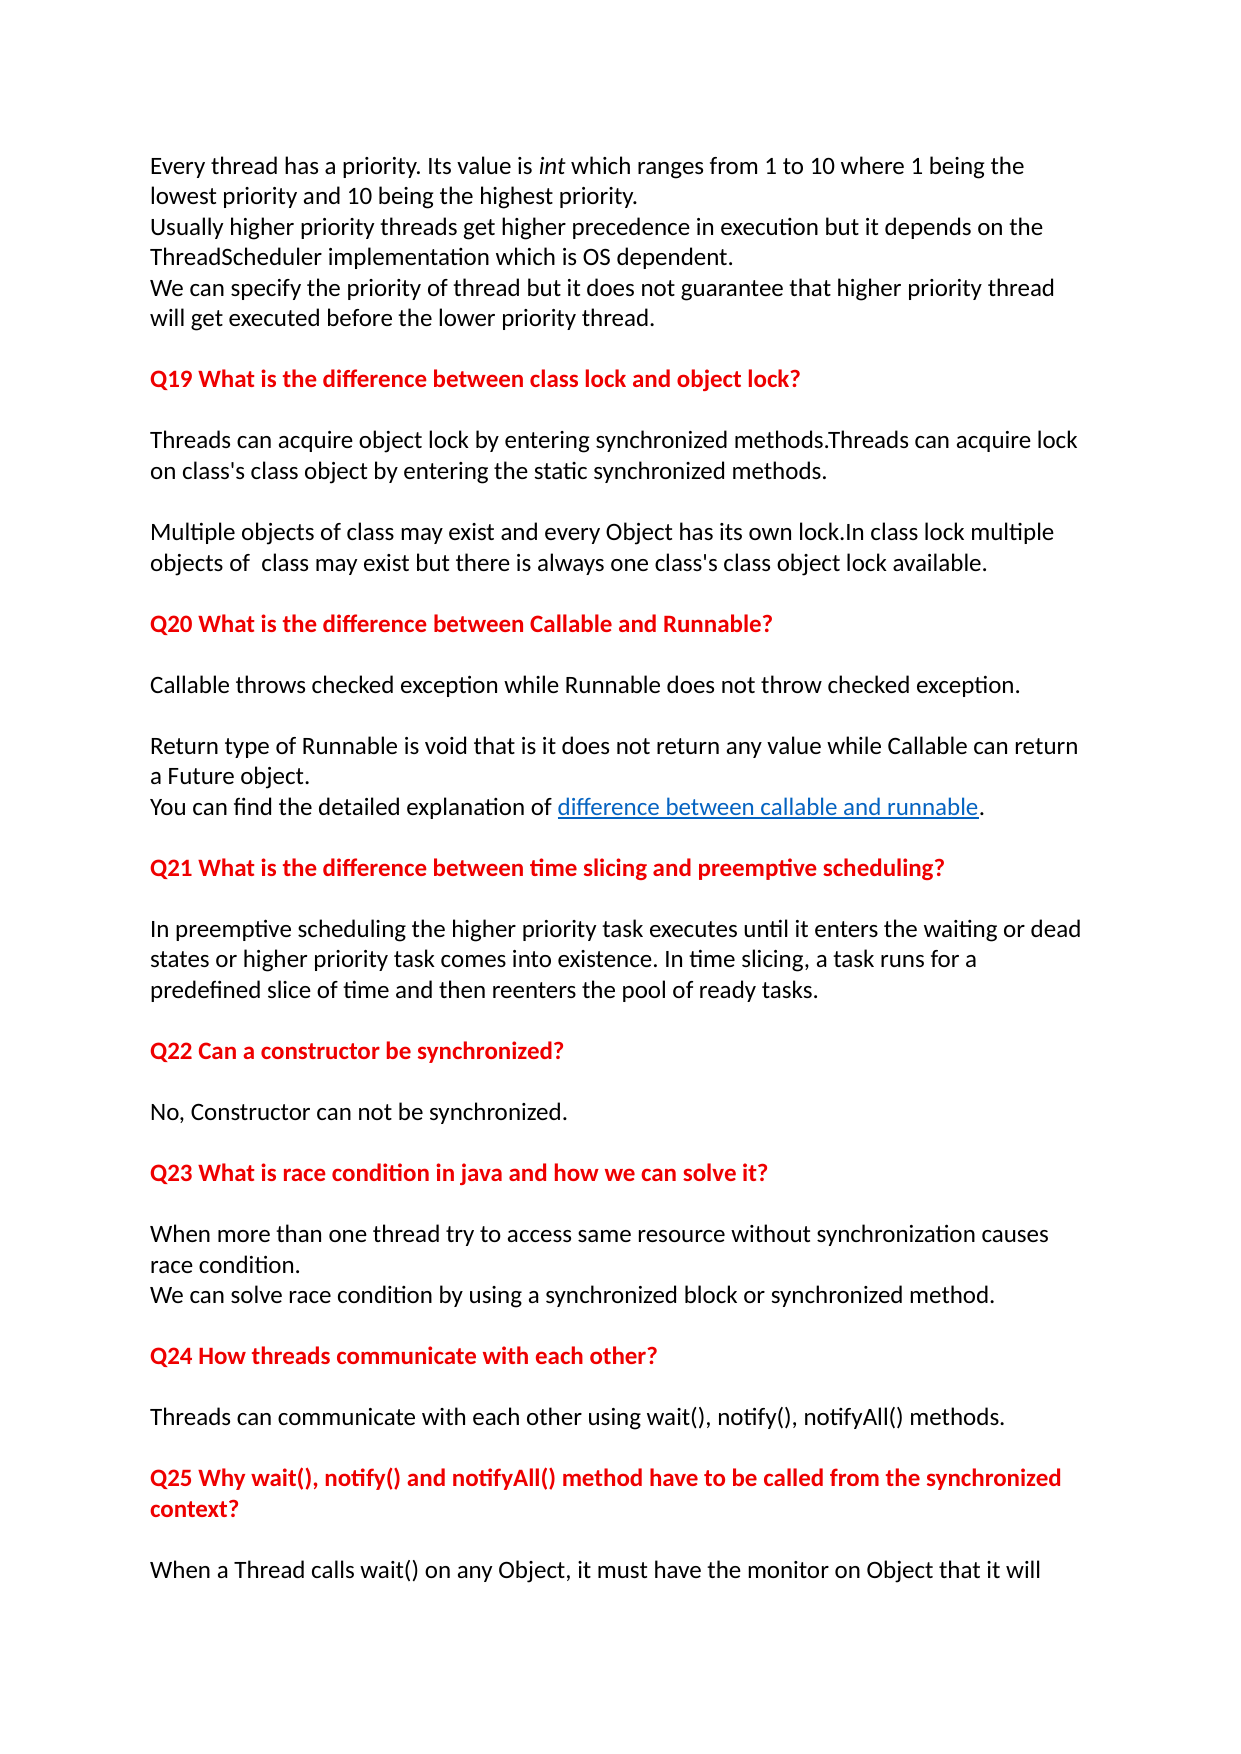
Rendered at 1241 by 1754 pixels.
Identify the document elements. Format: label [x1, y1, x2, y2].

text [150, 150, 1090, 1584]
